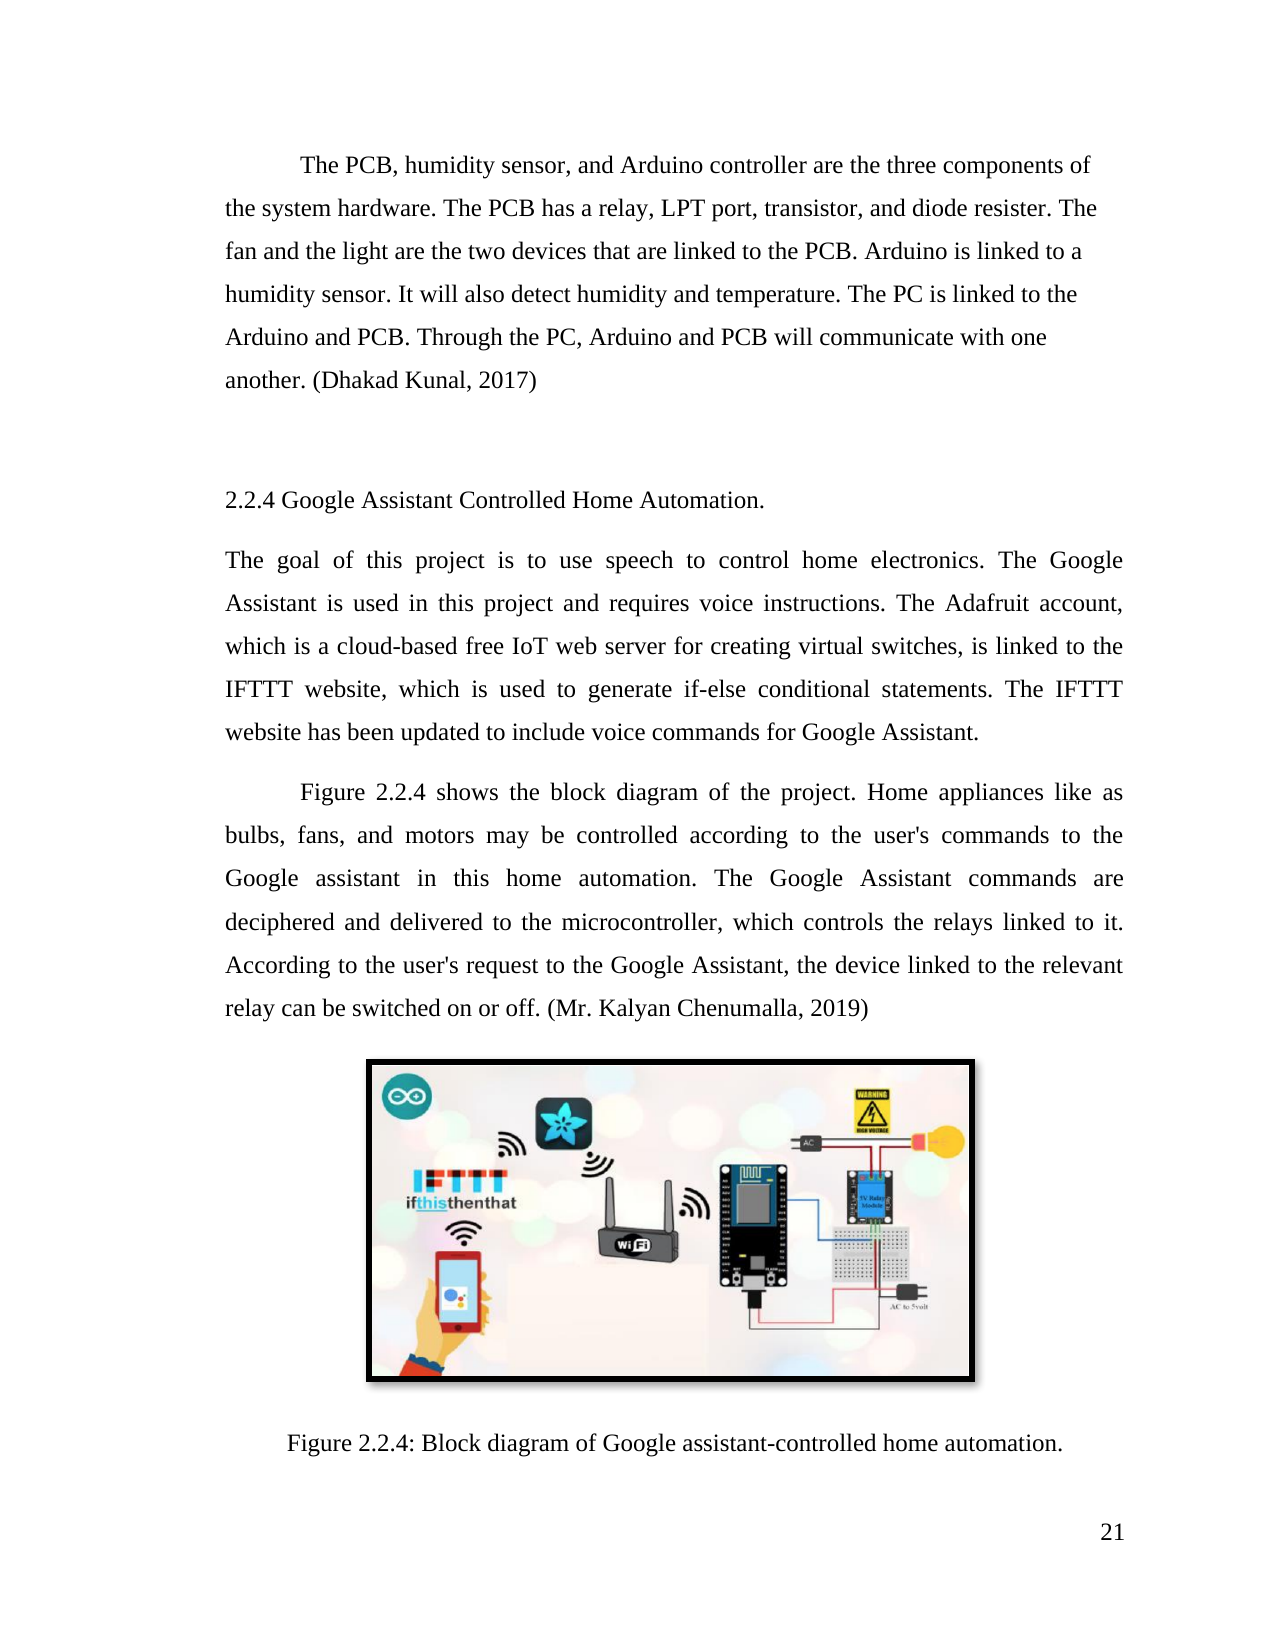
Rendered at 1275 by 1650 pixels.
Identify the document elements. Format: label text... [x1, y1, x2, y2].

text Figure 2.2.4 shows the block diagram of the project. Home appliances like as bulbs, fans, and motors may be controlled according to the user's commands to the Google assistant in this home automation. The Google Assistant commands are deciphered and delivered to the microcontroller, which controls the relays linked to it. According to the user's request to the Google Assistant, the device linked to the relevant relay can be switched on or off. [225, 777, 1125, 1022]
text The goal of this project is to use speech to control home electronics. The Google Assistant is used in this project and requires voice instructions. The Adafruit account, which is a cloud-based free IoT web server for creating virtual switches, is linked to the IFTTT website, which is used to generate if-else conditional statements. The IFTTT website has been updated to include voice commands for Google Assistant. [225, 545, 1125, 746]
picture [372, 1065, 969, 1376]
text The PCB, humidity sensor, and Arduino controller are the three components of the system hardware. The PCB has a relay, LPT port, transistor, and diode resister. The fan and the light are the two devices that are linked to the PCB. Arduino is linked to a humidity sensor. It will also detect humidity and temperature. The PC is linked to the Arduino and PCB. Through the PC, Arduino and PCB will communicate with one another. [225, 150, 1125, 394]
text 2.2.4 Google Assistant Controlled Home Automation. [150, 485, 1125, 514]
text Figure 2.2.4: Block diagram of Google assistant-controlled home automation. [225, 1428, 1125, 1456]
